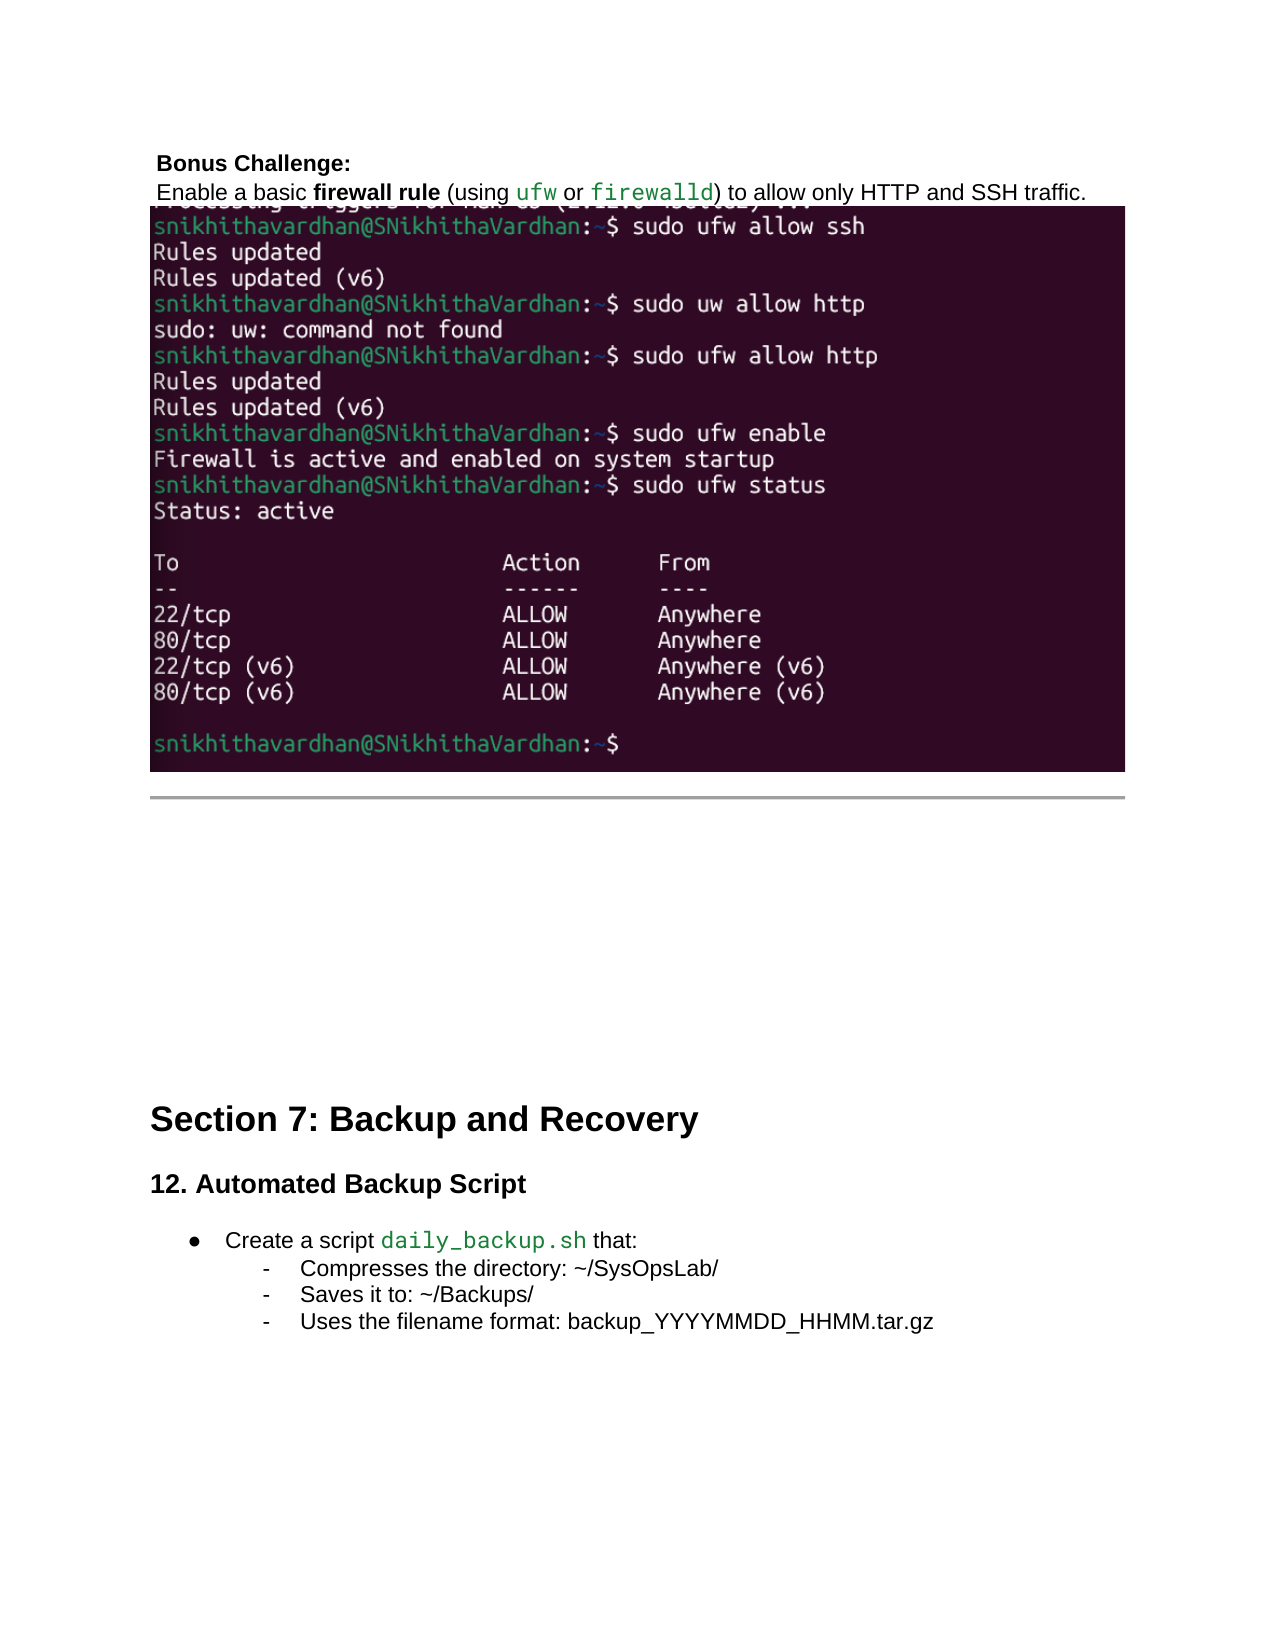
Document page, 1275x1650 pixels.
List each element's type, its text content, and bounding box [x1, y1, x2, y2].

subtitle Section 7: Backup and Recovery [150, 1098, 1125, 1139]
subtitle 12. Automated Backup Script [150, 1168, 1125, 1200]
list Compresses the directory: ~/SysOpsLab/ [262, 1255, 1125, 1281]
list Create a script daily_backup.sh that: [187, 1225, 1125, 1255]
list Saves it to: ~/Backups/ [262, 1281, 1125, 1308]
text Bonus Challenge: Enable a basic firewall rule (using ufw or firewalld) to allow only HTTP and SSH traffic. [150, 150, 1125, 206]
list Uses the filename format: backup_YYYYMMDD_HHMM.tar.gz [262, 1308, 1125, 1334]
picture [150, 206, 1125, 772]
